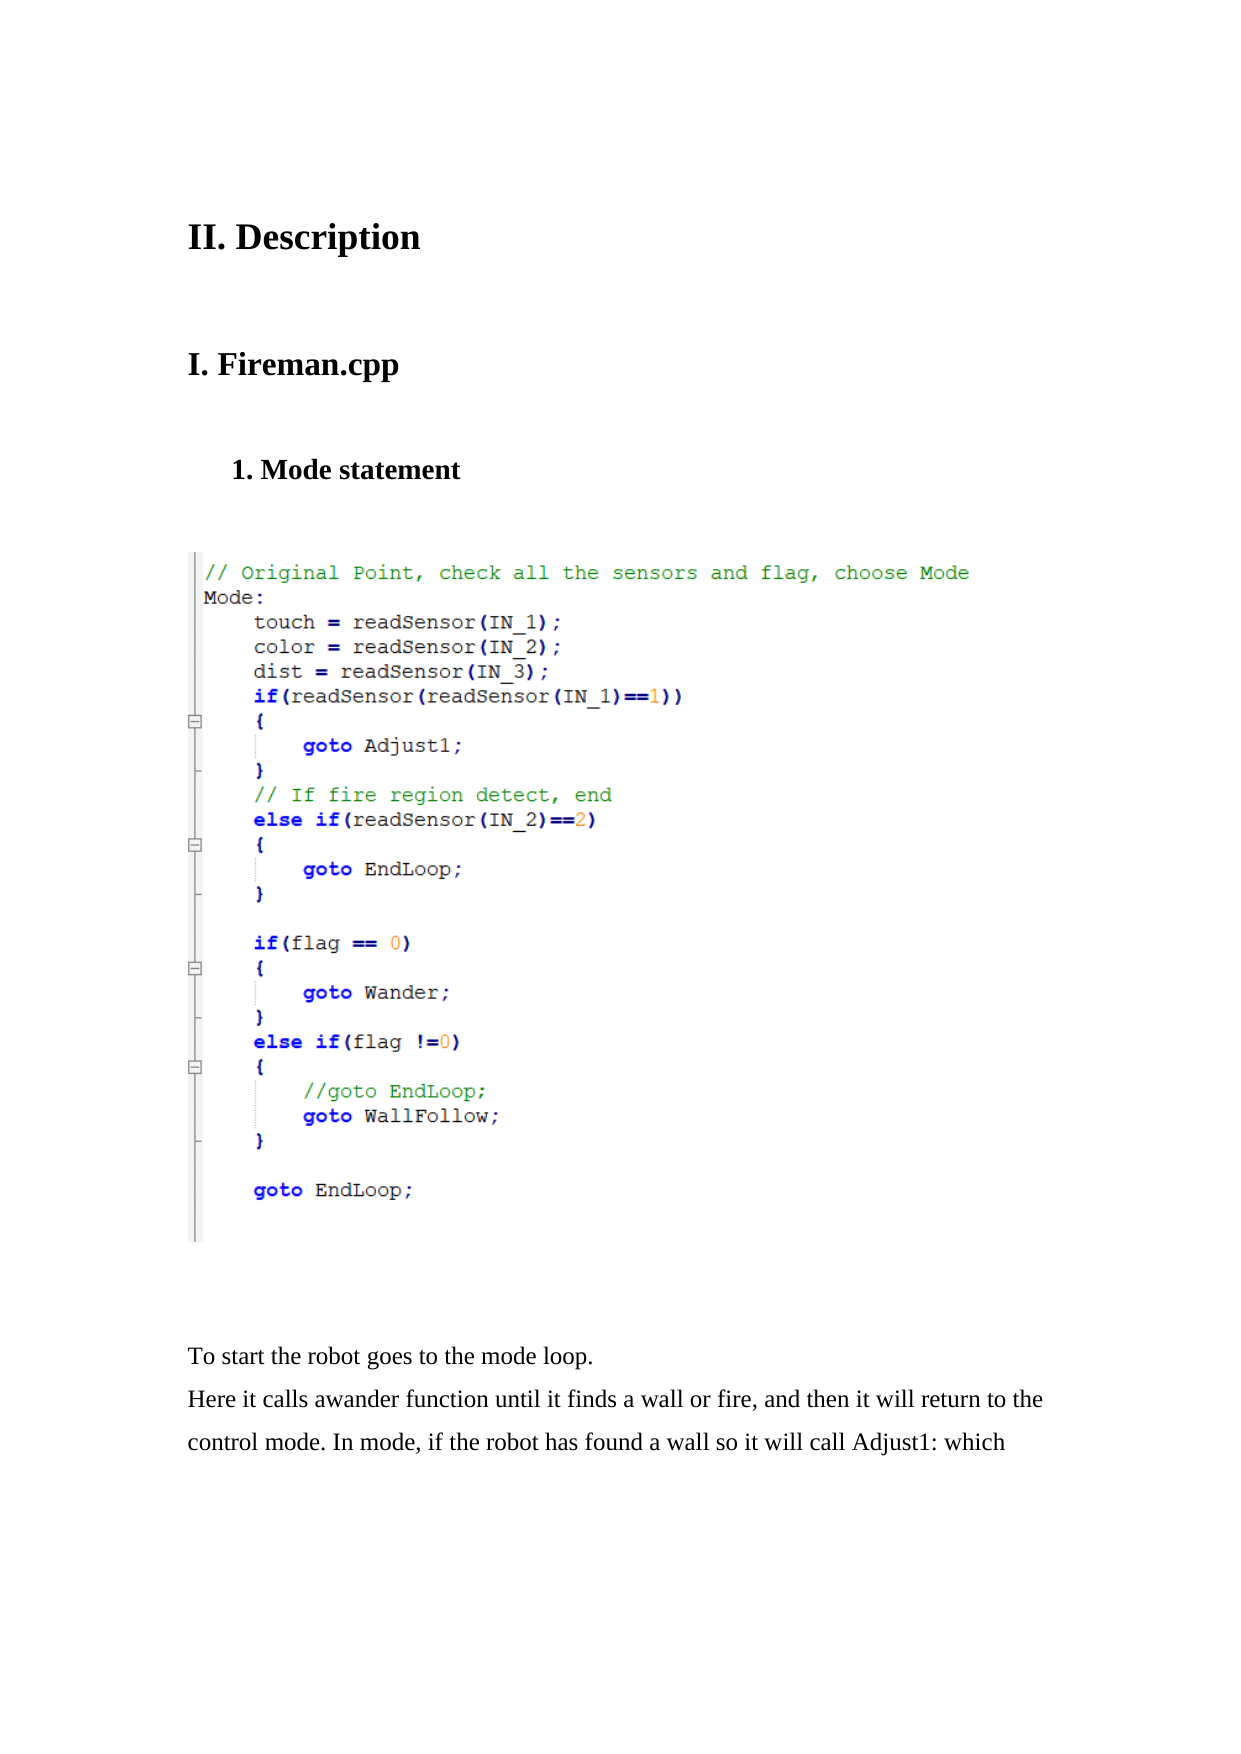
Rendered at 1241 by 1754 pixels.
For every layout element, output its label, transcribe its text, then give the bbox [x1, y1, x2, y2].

list Mode statement [231, 452, 1053, 485]
picture [187, 552, 1054, 1242]
text To start the robot goes to the mode loop. [187, 1341, 1053, 1370]
list Description [187, 215, 1053, 258]
list Fireman.cpp [187, 344, 1053, 382]
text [187, 1384, 1053, 1456]
